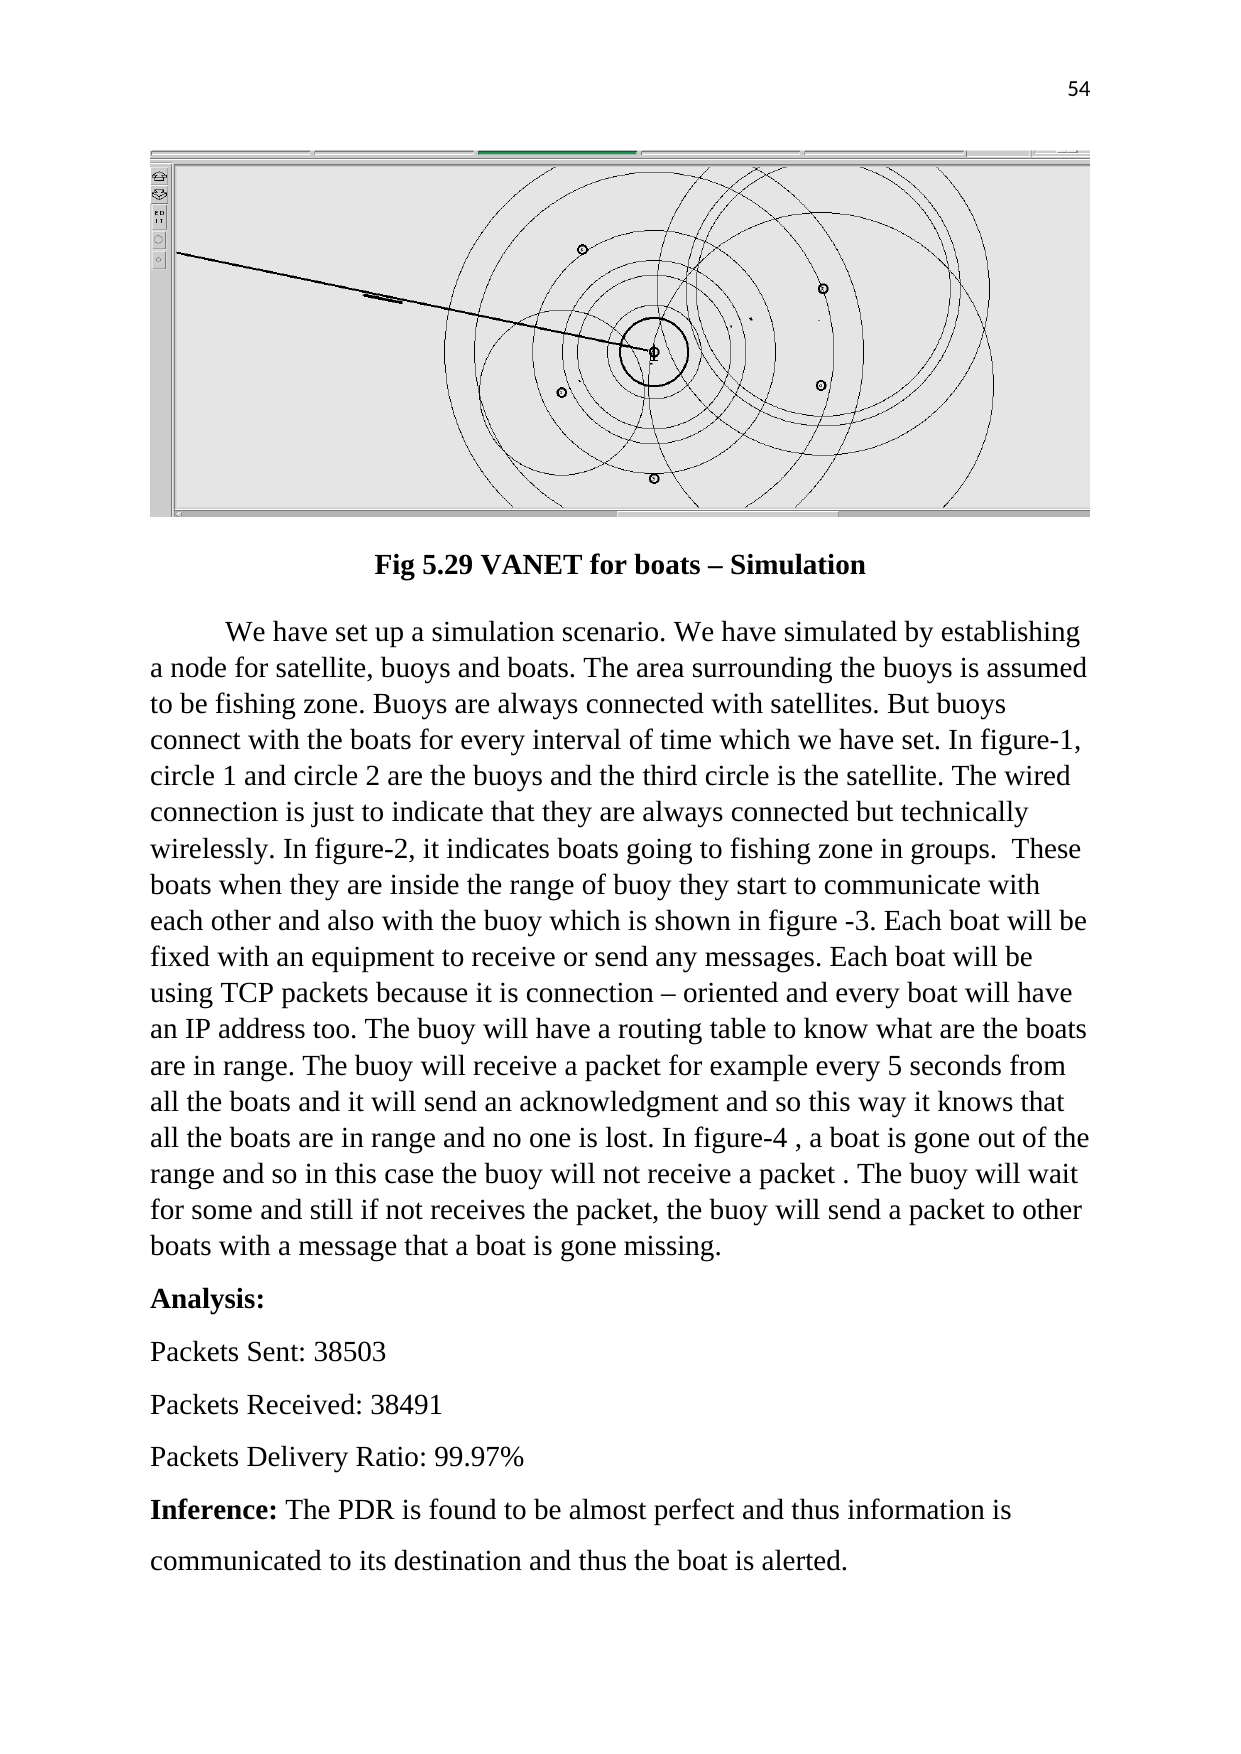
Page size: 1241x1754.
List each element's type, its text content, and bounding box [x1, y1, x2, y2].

text Packets Delivery Ratio: 99.97% [150, 1439, 1090, 1473]
text Inference: The PDR is found to be almost perfect and thus information is communicated to its destination and thus the boat is alerted. [150, 1492, 1090, 1576]
text Packets Sent: 38503 [150, 1334, 1090, 1367]
text Packets Received: 38491 [150, 1387, 1090, 1420]
picture [150, 150, 1091, 517]
text Analysis: [150, 1281, 1090, 1315]
text We have set up a simulation scenario. We have simulated by establishing a node for satellite, buoys and boats. The area surrounding the buoys is assumed to be fishing zone. Buoys are always connected with satellites. But buoys connect with the boats for every interval of time which we have set. In figure-1, circle 1 and circle 2 are the buoys and the third circle is the satellite. The wired connection is just to indicate that they are always connected but technically wirelessly. In figure-2, it indicates boats going to fishing zone in groups. These boats when they are inside the range of buoy they start to communicate with each other and also with the buoy which is shown in figure -3. Each boat will be fixed with an equipment to receive or send any messages. Each boat will be using TCP packets because it is connection – oriented and every boat will have an IP address too. The buoy will have a routing table to know what are the boats are in range. The buoy will receive a packet for example every 5 seconds from all the boats and it will send an acknowledgment and so this way it knows that all the boats are in range and no one is lost. In figure-4 , a boat is gone out of the range and so in this case the buoy will not receive a packet . The buoy will wait for some and still if not receives the packet, the buoy will send a packet to other boats with a message that a boat is gone missing. [150, 614, 1090, 1262]
text Fig 5.29 VANET for boats – Simulation [150, 547, 1090, 580]
